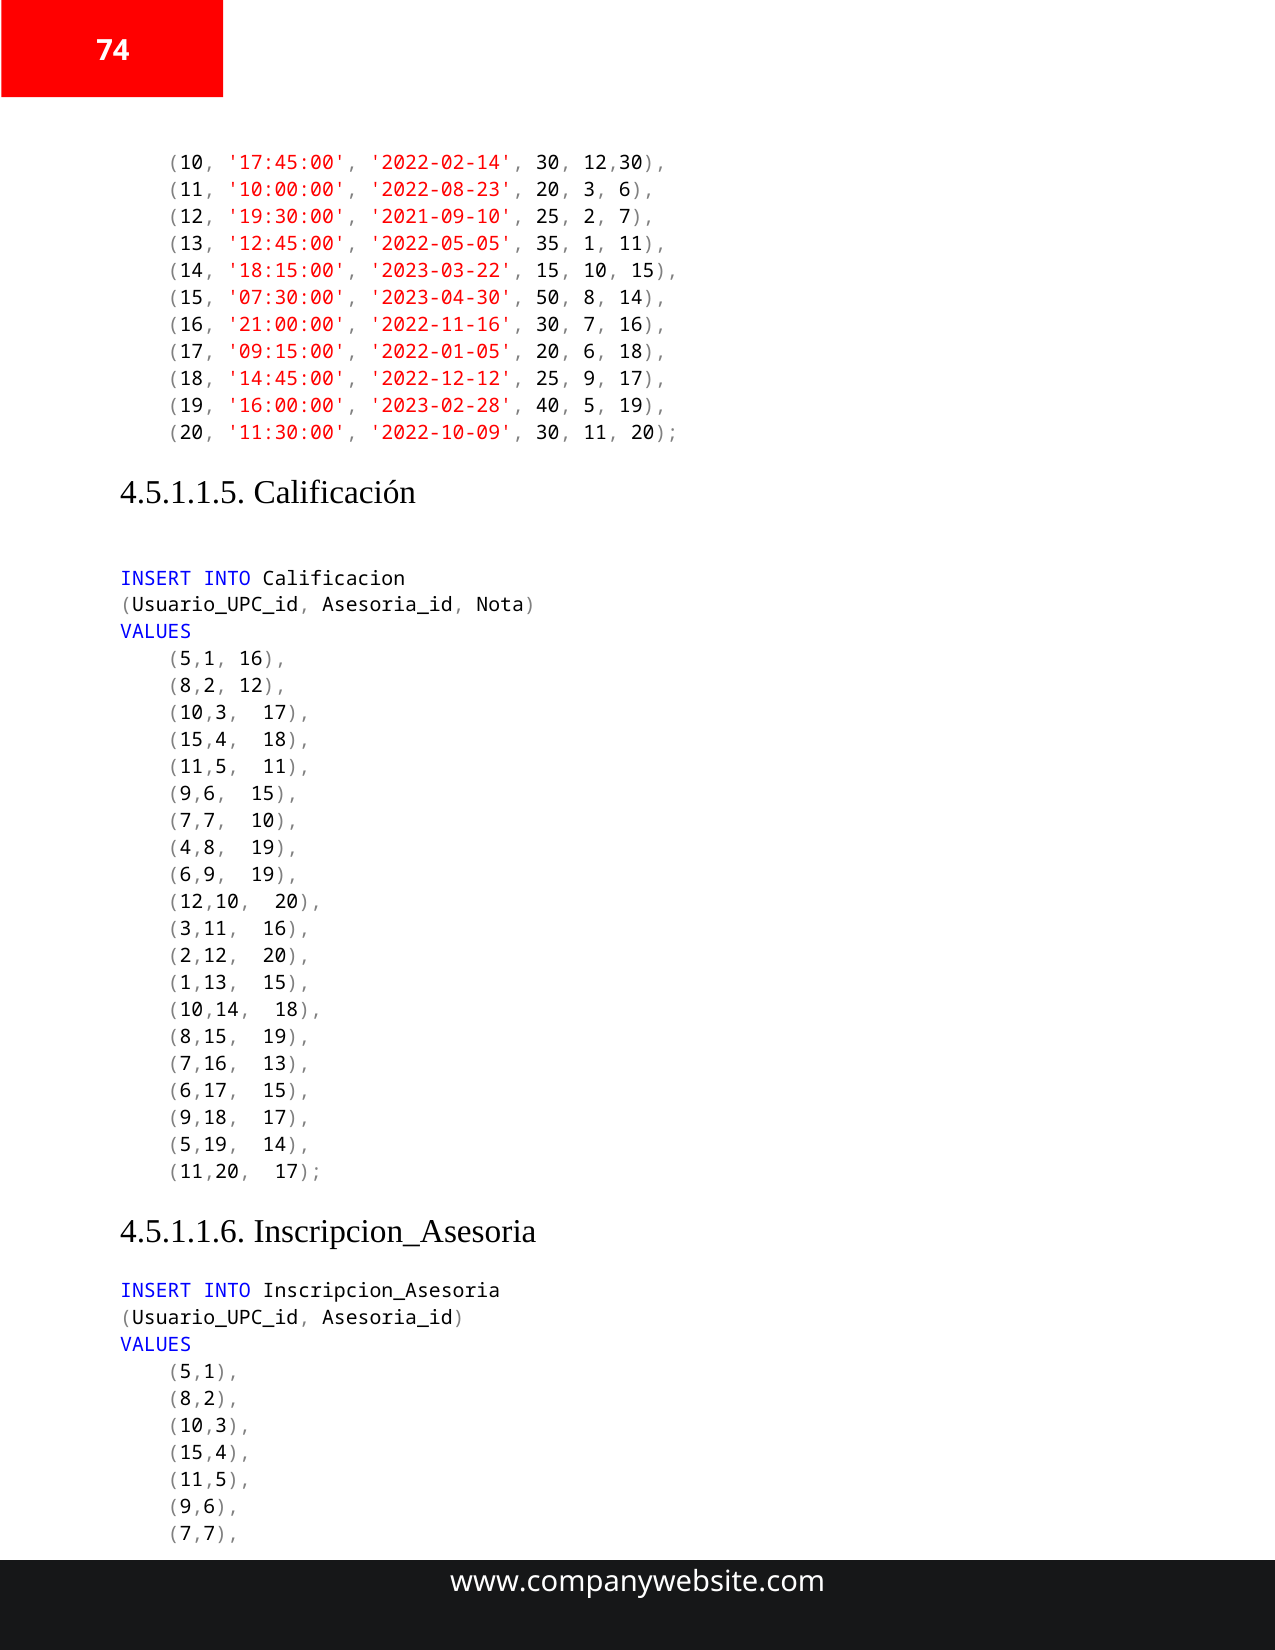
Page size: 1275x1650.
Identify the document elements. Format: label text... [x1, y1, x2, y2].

text (17, '09:15:00', '2022-01-05', 20, 6, 18), [120, 337, 1155, 364]
text (5,19, 14), [120, 1130, 1155, 1157]
text (5,1, 16), [120, 645, 1155, 672]
text (10, '17:45:00', '2022-02-14', 30, 12,30), [120, 148, 1155, 175]
text VALUES [120, 1330, 1155, 1357]
text (10,3, 17), [120, 699, 1155, 726]
text (4,8, 19), [120, 833, 1155, 861]
text (3,11, 16), [120, 914, 1155, 941]
text (14, '18:15:00', '2023-03-22', 15, 10, 15), [120, 256, 1155, 283]
text VALUES [120, 618, 1155, 645]
text (Usuario_UPC_id, Asesoria_id, Nota) [120, 591, 1155, 618]
text 4.5.1.1.5. Calificación [120, 472, 1155, 510]
text (6,9, 19), [120, 861, 1155, 887]
text (11,5), [120, 1465, 1155, 1492]
text INSERT INTO Calificacion [120, 564, 1155, 591]
text (5,1), [120, 1357, 1155, 1384]
text (8,2), [120, 1384, 1155, 1411]
text (10,14, 18), [120, 995, 1155, 1022]
text (12,10, 20), [120, 887, 1155, 914]
text (18, '14:45:00', '2022-12-12', 25, 9, 17), [120, 364, 1155, 391]
text (13, '12:45:00', '2022-05-05', 35, 1, 11), [120, 229, 1155, 256]
text (Usuario_UPC_id, Asesoria_id) [120, 1303, 1155, 1330]
text (11, '10:00:00', '2022-08-23', 20, 3, 6), [120, 175, 1155, 202]
text (12, '19:30:00', '2021-09-10', 25, 2, 7), [120, 202, 1155, 229]
text (7,7, 10), [120, 807, 1155, 833]
text (11,5, 11), [120, 753, 1155, 779]
text INSERT INTO Inscripcion_Asesoria [120, 1276, 1155, 1303]
text (9,6, 15), [120, 779, 1155, 807]
text (15,4, 18), [120, 726, 1155, 753]
text (9,6), [120, 1492, 1155, 1519]
text (7,16, 13), [120, 1049, 1155, 1076]
text (6,17, 15), [120, 1076, 1155, 1103]
text (20, '11:30:00', '2022-10-09', 30, 11, 20); [120, 418, 1155, 445]
text (8,2, 12), [120, 672, 1155, 699]
text (15, '07:30:00', '2023-04-30', 50, 8, 14), [120, 283, 1155, 310]
text (11,20, 17); [120, 1157, 1155, 1184]
text 4.5.1.1.6. Inscripcion_Asesoria [120, 1211, 1155, 1249]
text (7,7), [120, 1519, 1155, 1546]
text (1,13, 15), [120, 968, 1155, 995]
text (19, '16:00:00', '2023-02-28', 40, 5, 19), [120, 391, 1155, 418]
text (8,15, 19), [120, 1022, 1155, 1049]
text (16, '21:00:00', '2022-11-16', 30, 7, 16), [120, 310, 1155, 337]
text (15,4), [120, 1438, 1155, 1465]
text (10,3), [120, 1411, 1155, 1438]
text (9,18, 17), [120, 1103, 1155, 1130]
text (2,12, 20), [120, 941, 1155, 968]
